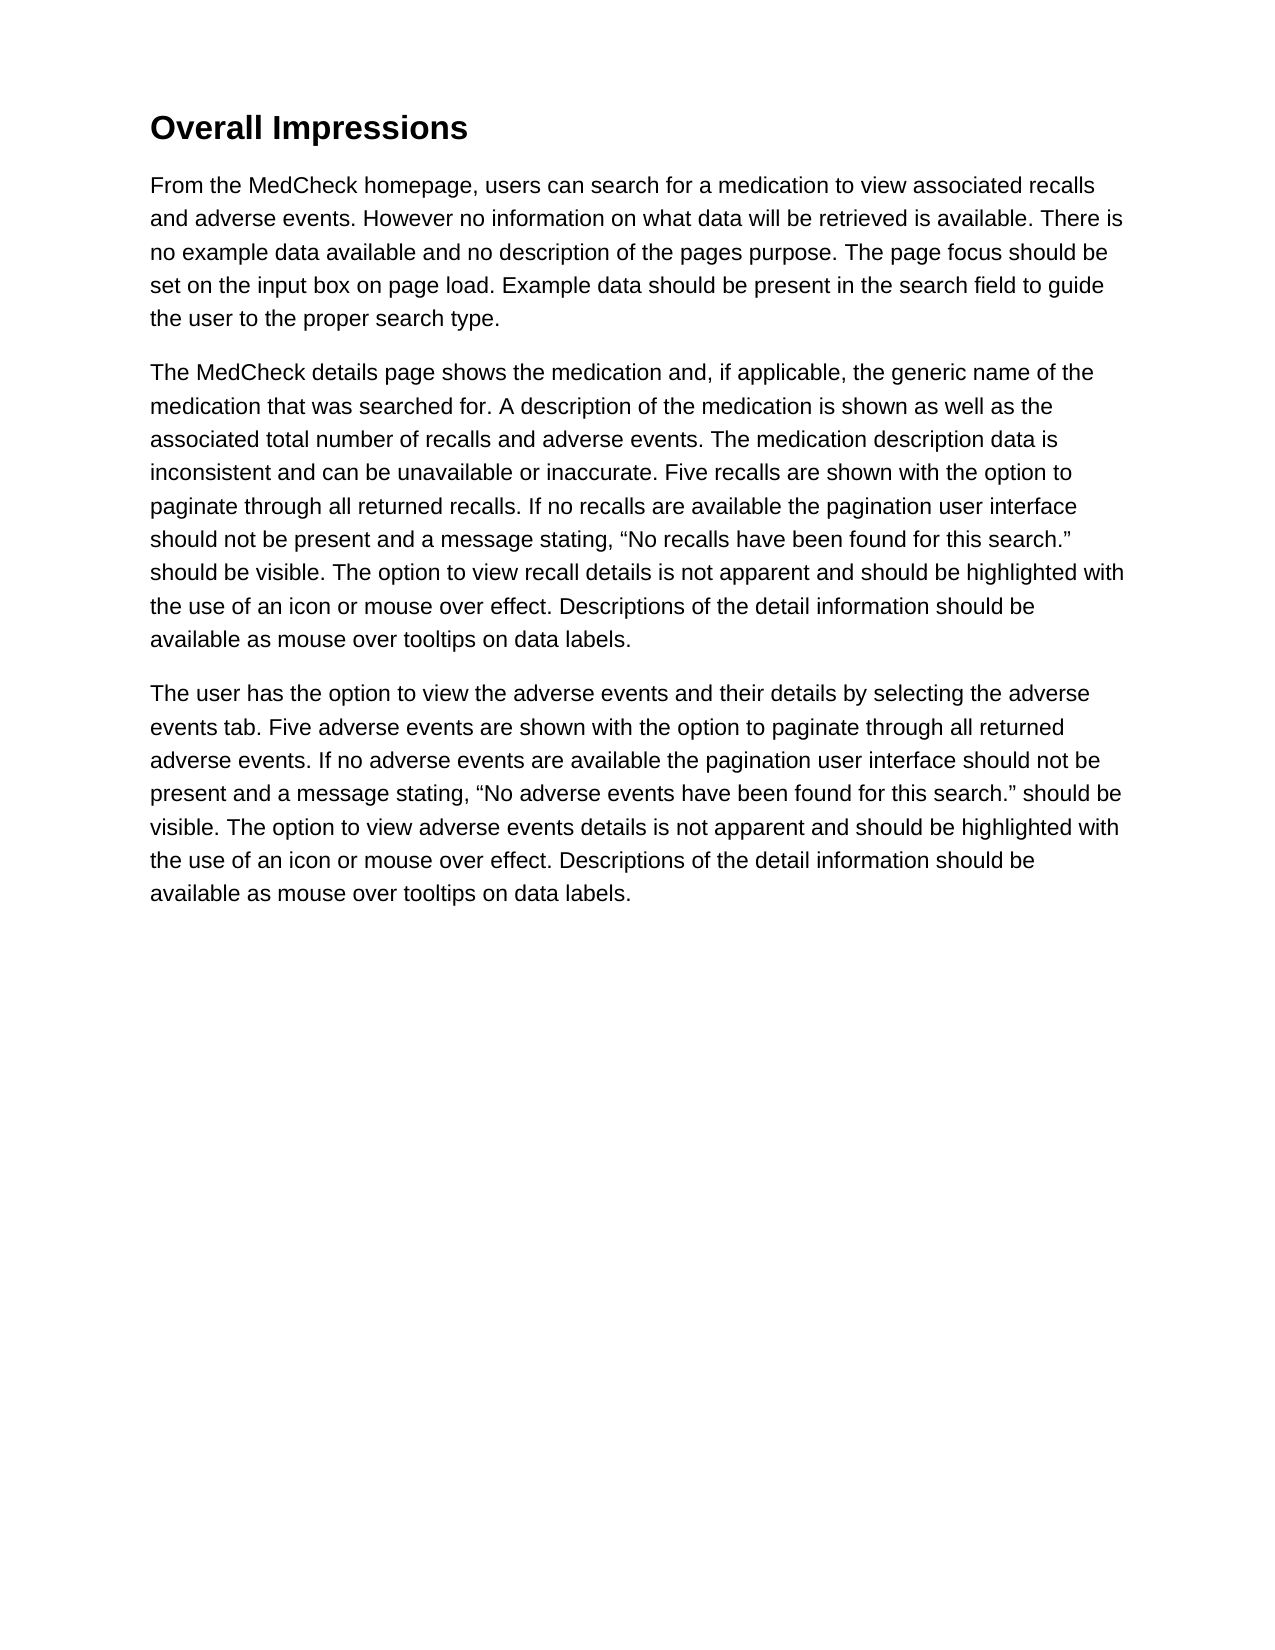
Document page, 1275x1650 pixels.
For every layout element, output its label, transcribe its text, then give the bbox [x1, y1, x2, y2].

text The user has the option to view the adverse events and their details by selecting the adverse events tab. Five adverse events are shown with the option to paginate through all returned adverse events. If no adverse events are available the pagination user interface should not be present and a message stating, “No adverse events have been found for this search.” should be visible. The option to view adverse events details is not apparent and should be highlighted with the use of an icon or mouse over effect. Descriptions of the detail information should be available as mouse over tooltips on data labels. [150, 675, 1125, 908]
text The MedCheck details page shows the medication and, if applicable, the generic name of the medication that was searched for. A description of the medication is shown as well as the associated total number of recalls and adverse events. The medication description data is inconsistent and can be unavailable or inaccurate. Five recalls are shown with the option to paginate through all returned recalls. If no recalls are available the pagination user interface should not be present and a message stating, “No recalls have been found for this search.” should be visible. The option to view recall details is not apparent and should be highlighted with the use of an icon or mouse over effect. Descriptions of the detail information should be available as mouse over tooltips on data labels. [150, 354, 1125, 654]
text Overall Impressions [150, 112, 1125, 146]
text From the MedCheck homepage, users can search for a medication to view associated recalls and adverse events. However no information on what data will be retrieved is available. There is no example data available and no description of the pages purpose. The page focus should be set on the input box on page load. Example data should be present in the search field to guide the user to the proper search type. [150, 167, 1125, 333]
